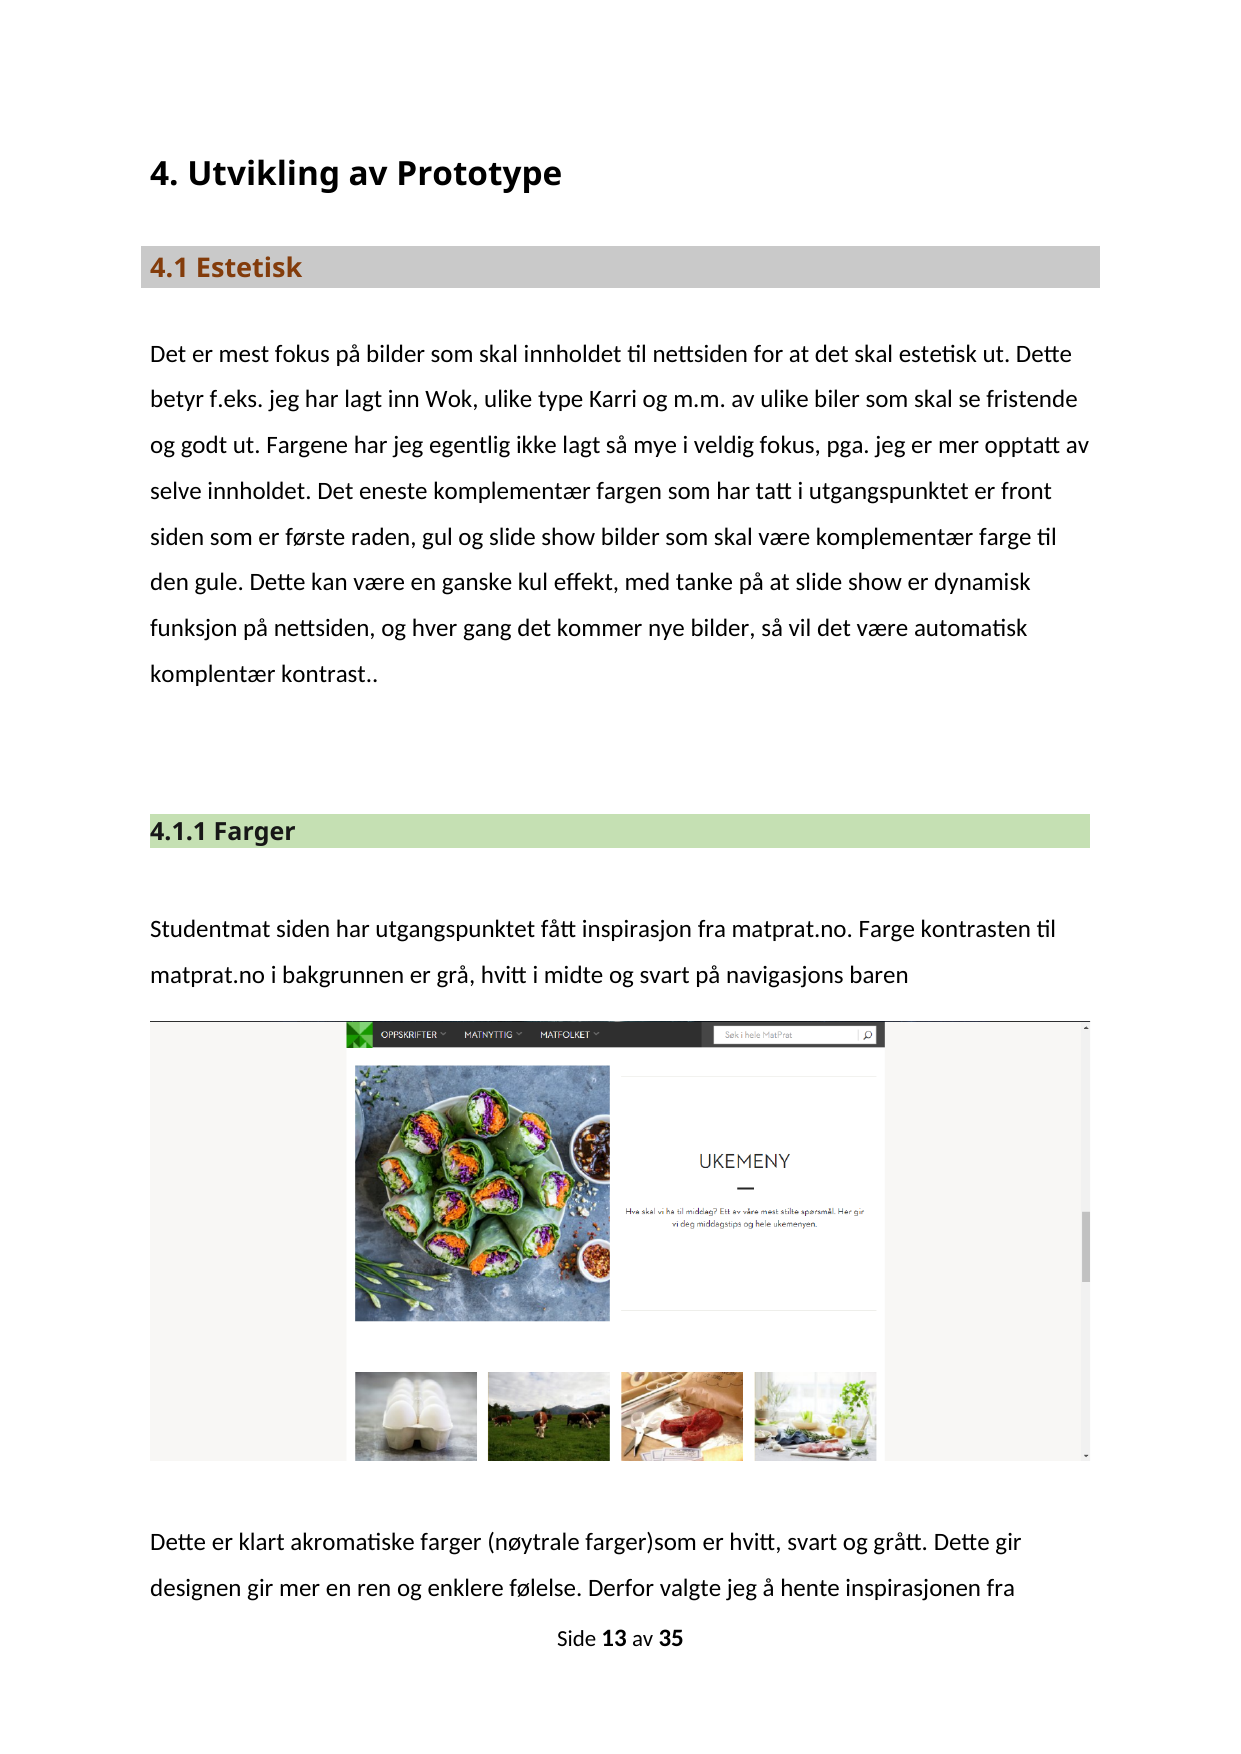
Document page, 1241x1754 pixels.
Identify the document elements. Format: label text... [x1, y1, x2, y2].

subtitle 4. Utvikling av Prototype [150, 150, 1090, 195]
subtitle 4.1 Estetisk [142, 247, 1099, 287]
picture [150, 1021, 1091, 1461]
subtitle 4.1.1 Farger [150, 814, 1090, 848]
text Studentmat siden har utgangspunktet fått inspirasjon fra matprat.no. Farge kontrasten til matprat.no i bakgrunnen er grå, hvitt i midte og svart på navigasjons baren [150, 913, 1090, 989]
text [150, 1527, 1090, 1603]
text Det er mest fokus på bilder som skal innholdet til nettsiden for at det skal estetisk ut. Dette betyr f.eks. jeg har lagt inn Wok, ulike type Karri og m.m. av ulike biler som skal se fristende og godt ut. Fargene har jeg egentlig ikke lagt så mye i veldig fokus, pga. jeg er mer opptatt av selve innholdet. Det eneste komplementær fargen som har tatt i utgangspunktet er front siden som er første raden, gul og slide show bilder som skal være komplementær farge til den gule. Dette kan være en ganske kul effekt, med tanke på at slide show er dynamisk funksjon på nettsiden, og hver gang det kommer nye bilder, så vil det være automatisk komplentær kontrast.. [150, 338, 1090, 688]
